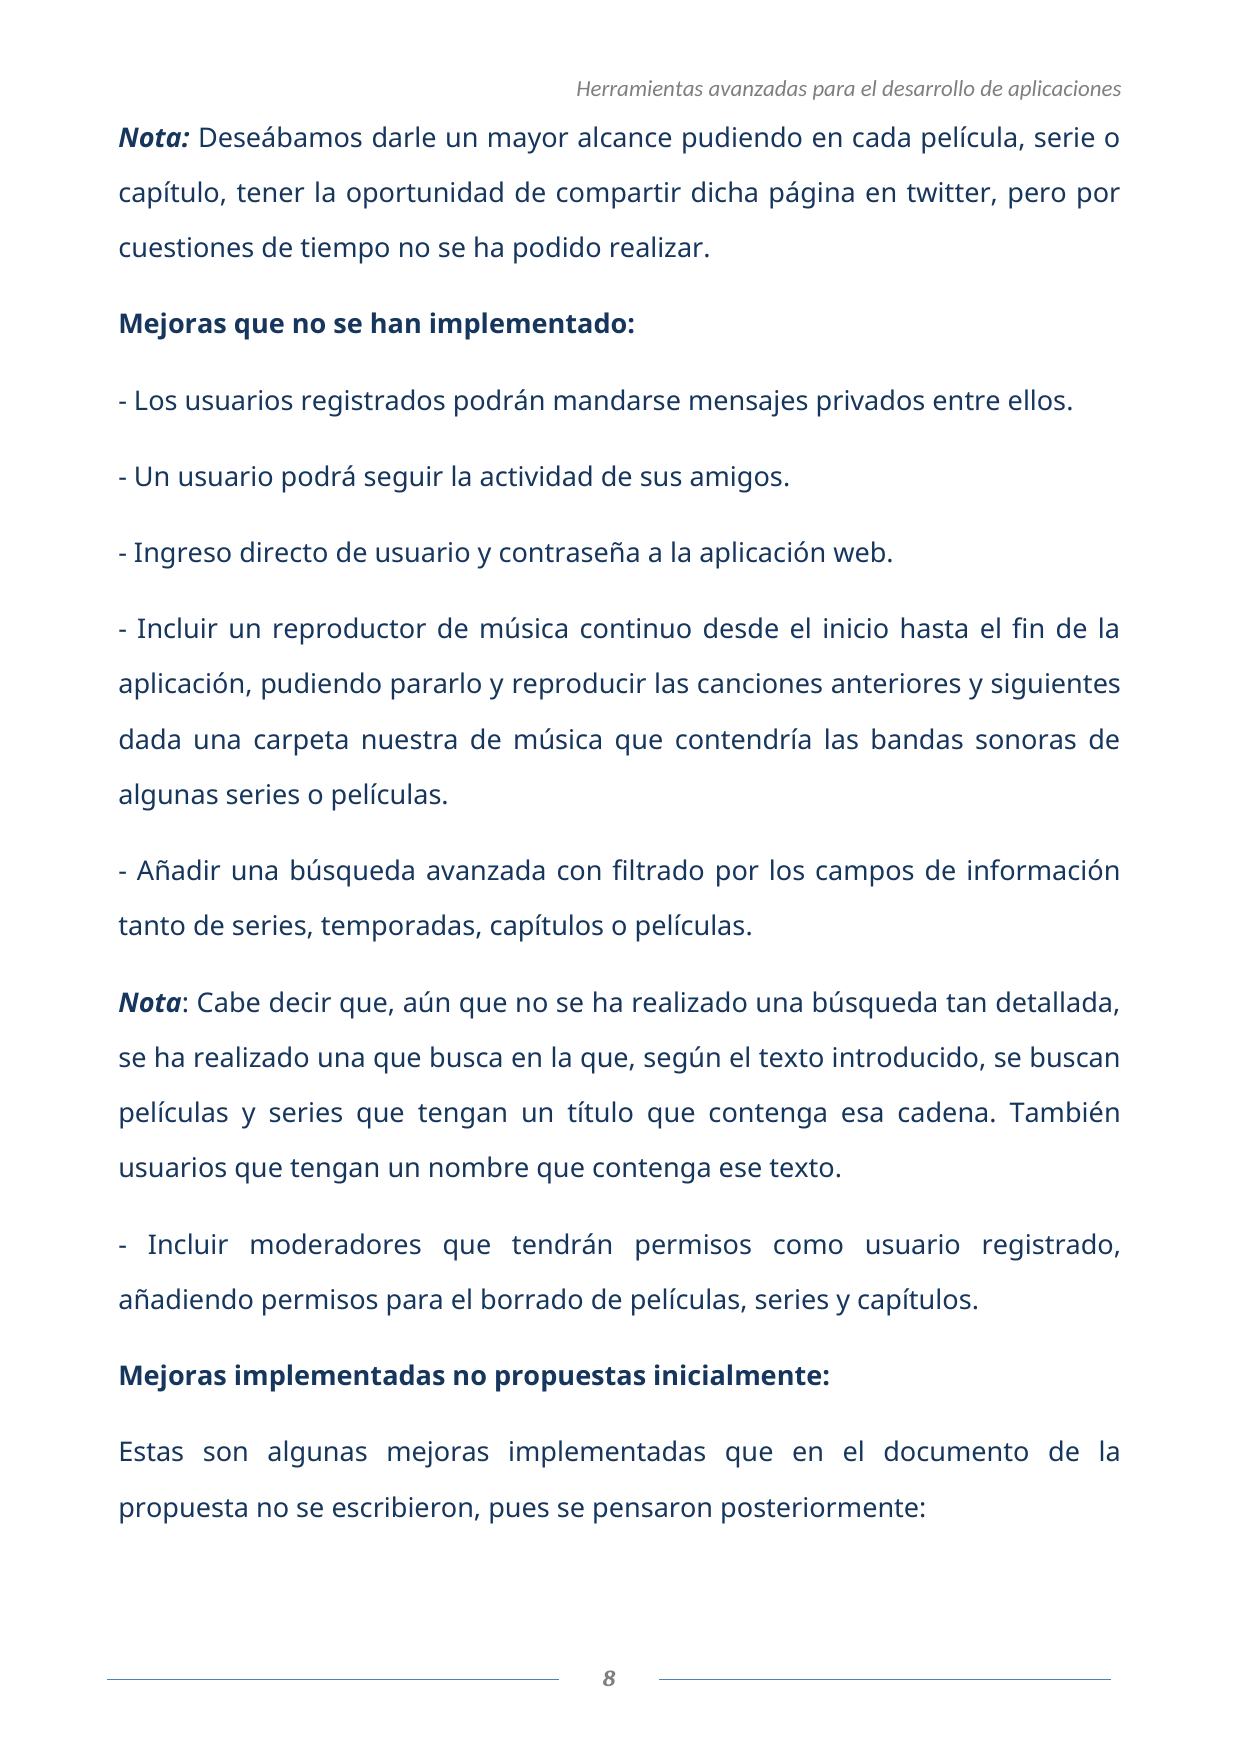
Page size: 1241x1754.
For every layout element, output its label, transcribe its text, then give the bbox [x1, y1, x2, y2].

text - Incluir un reproductor de música continuo desde el inicio hasta el fin de la aplicación, pudiendo pararlo y reproducir las canciones anteriores y siguientes dada una carpeta nuestra de música que contendría las bandas sonoras de algunas series o películas. [118, 609, 1122, 812]
text Nota: Deseábamos darle un mayor alcance pudiendo en cada película, serie o capítulo, tener la oportunidad de compartir dicha página en twitter, pero por cuestiones de tiempo no se ha podido realizar. [118, 118, 1122, 266]
text - Los usuarios registrados podrán mandarse mensajes privados entre ellos. [118, 381, 1122, 418]
text - Incluir moderadores que tendrán permisos como usuario registrado, añadiendo permisos para el borrado de películas, series y capítulos. [118, 1225, 1122, 1317]
text - Un usuario podrá seguir la actividad de sus amigos. [118, 457, 1122, 494]
text Estas son algunas mejoras implementadas que en el documento de la propuesta no se escribieron, pues se pensaron posteriormente: [118, 1433, 1122, 1525]
text Mejoras implementadas no propuestas inicialmente: [118, 1357, 1122, 1393]
text Nota: Cabe decir que, aún que no se ha realizado una búsqueda tan detallada, se ha realizado una que busca en la que, según el texto introducido, se buscan películas y series que tengan un título que contenga esa cadena. También usuarios que tengan un nombre que contenga ese texto. [118, 983, 1122, 1186]
text Mejoras que no se han implementado: [118, 305, 1122, 342]
text - Ingreso directo de usuario y contraseña a la aplicación web. [118, 533, 1122, 570]
text - Añadir una búsqueda avanzada con filtrado por los campos de información tanto de series, temporadas, capítulos o películas. [118, 852, 1122, 944]
